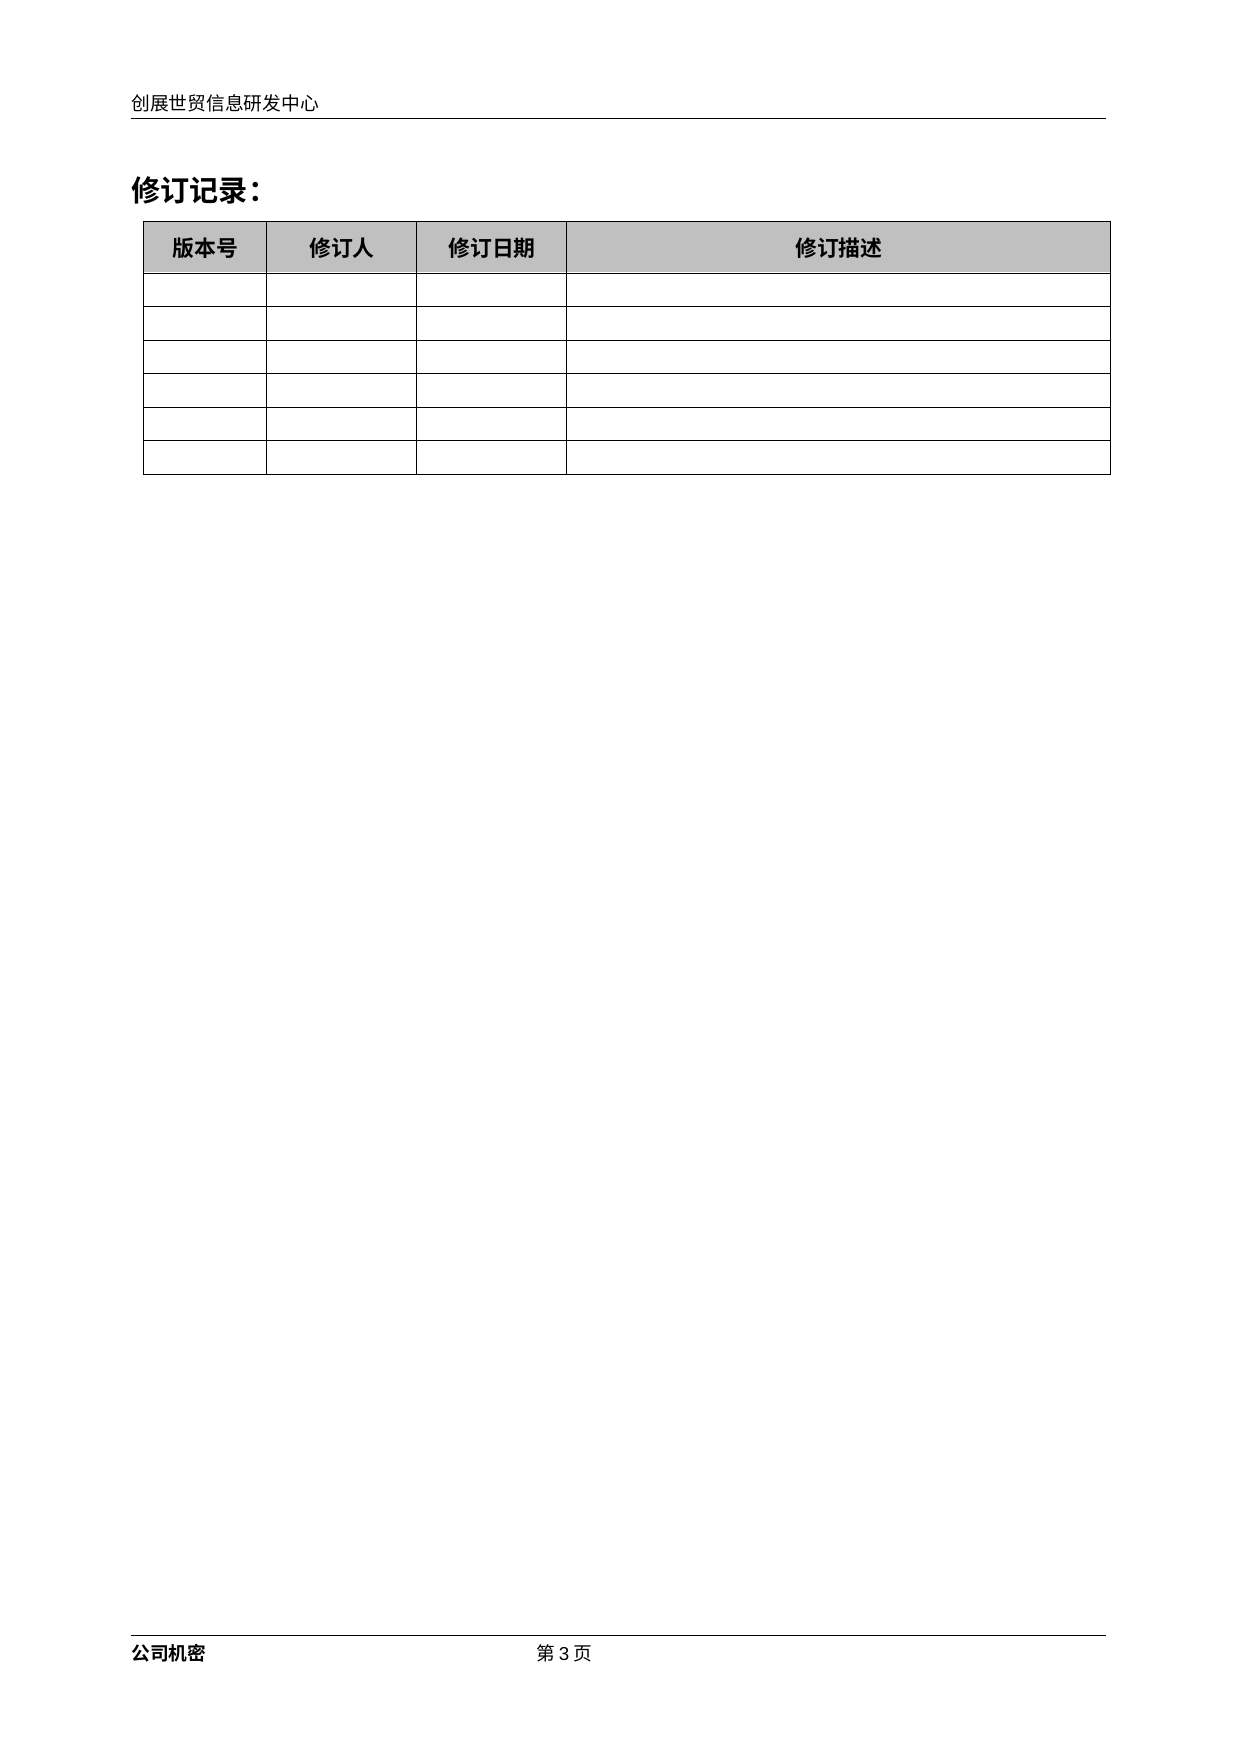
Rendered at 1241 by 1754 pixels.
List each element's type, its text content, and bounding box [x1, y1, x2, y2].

table_cell [267, 374, 416, 407]
table_header 版本号 [144, 222, 266, 272]
table_cell [417, 274, 566, 306]
table_cell [417, 374, 566, 407]
table_cell [144, 441, 266, 474]
table_cell [267, 274, 416, 306]
table_header 修订描述 [567, 222, 1110, 272]
table_cell [567, 408, 1110, 440]
table_cell [267, 408, 416, 440]
table_cell [567, 374, 1110, 407]
table_cell [267, 307, 416, 339]
table_cell [417, 341, 566, 373]
table_cell [417, 441, 566, 474]
text 修订记录： [131, 156, 1106, 221]
table_header 修订日期 [417, 222, 566, 272]
table_cell [567, 341, 1110, 373]
table_cell [144, 341, 266, 373]
table_cell [417, 408, 566, 440]
table_cell [144, 408, 266, 440]
table_cell [417, 307, 566, 339]
table_cell [567, 274, 1110, 306]
table_cell [267, 341, 416, 373]
table_cell [267, 441, 416, 474]
table_cell [567, 441, 1110, 474]
table_cell [144, 374, 266, 407]
table_cell [144, 274, 266, 306]
table_cell [144, 307, 266, 339]
table_cell [567, 307, 1110, 339]
table_header 修订人 [267, 222, 416, 272]
